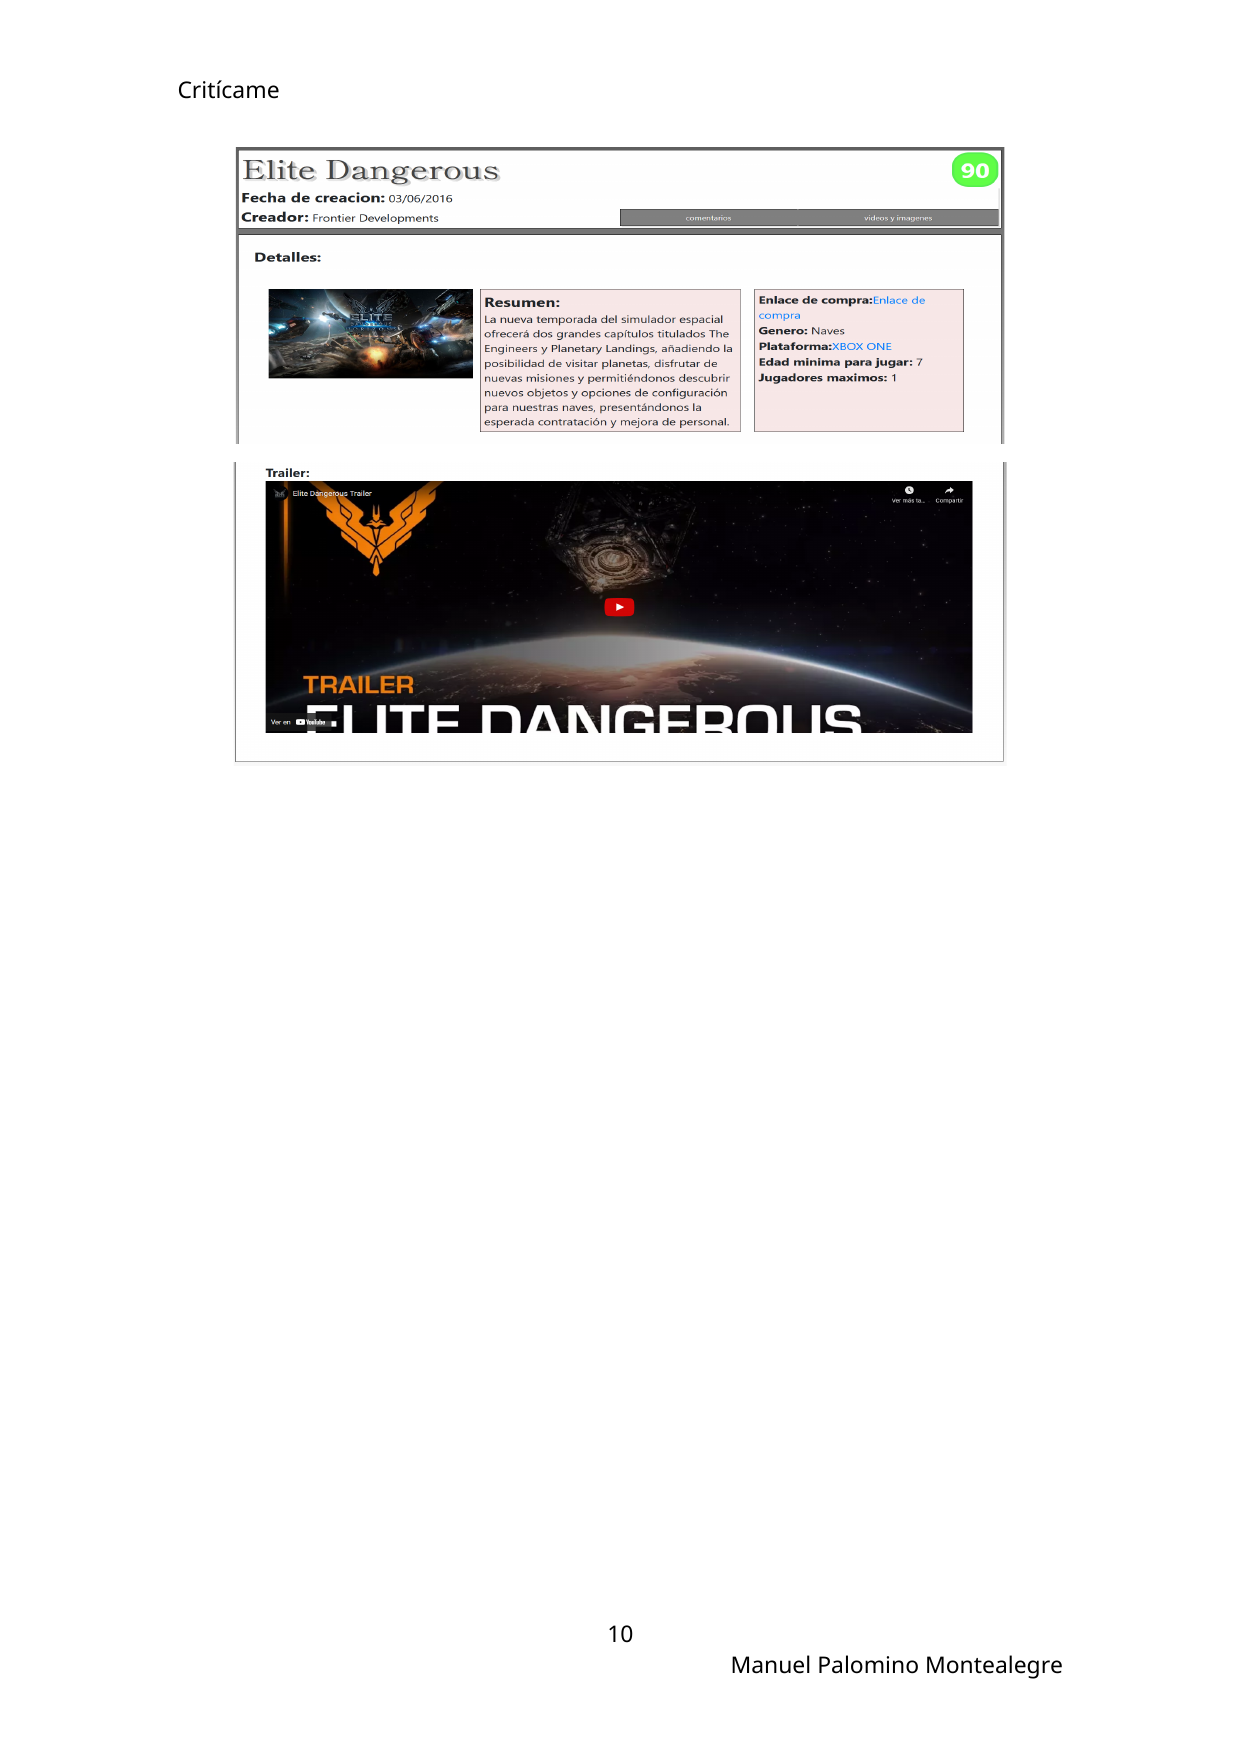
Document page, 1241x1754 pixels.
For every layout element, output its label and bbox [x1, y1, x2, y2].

picture [233, 462, 1007, 766]
picture [235, 147, 1005, 444]
